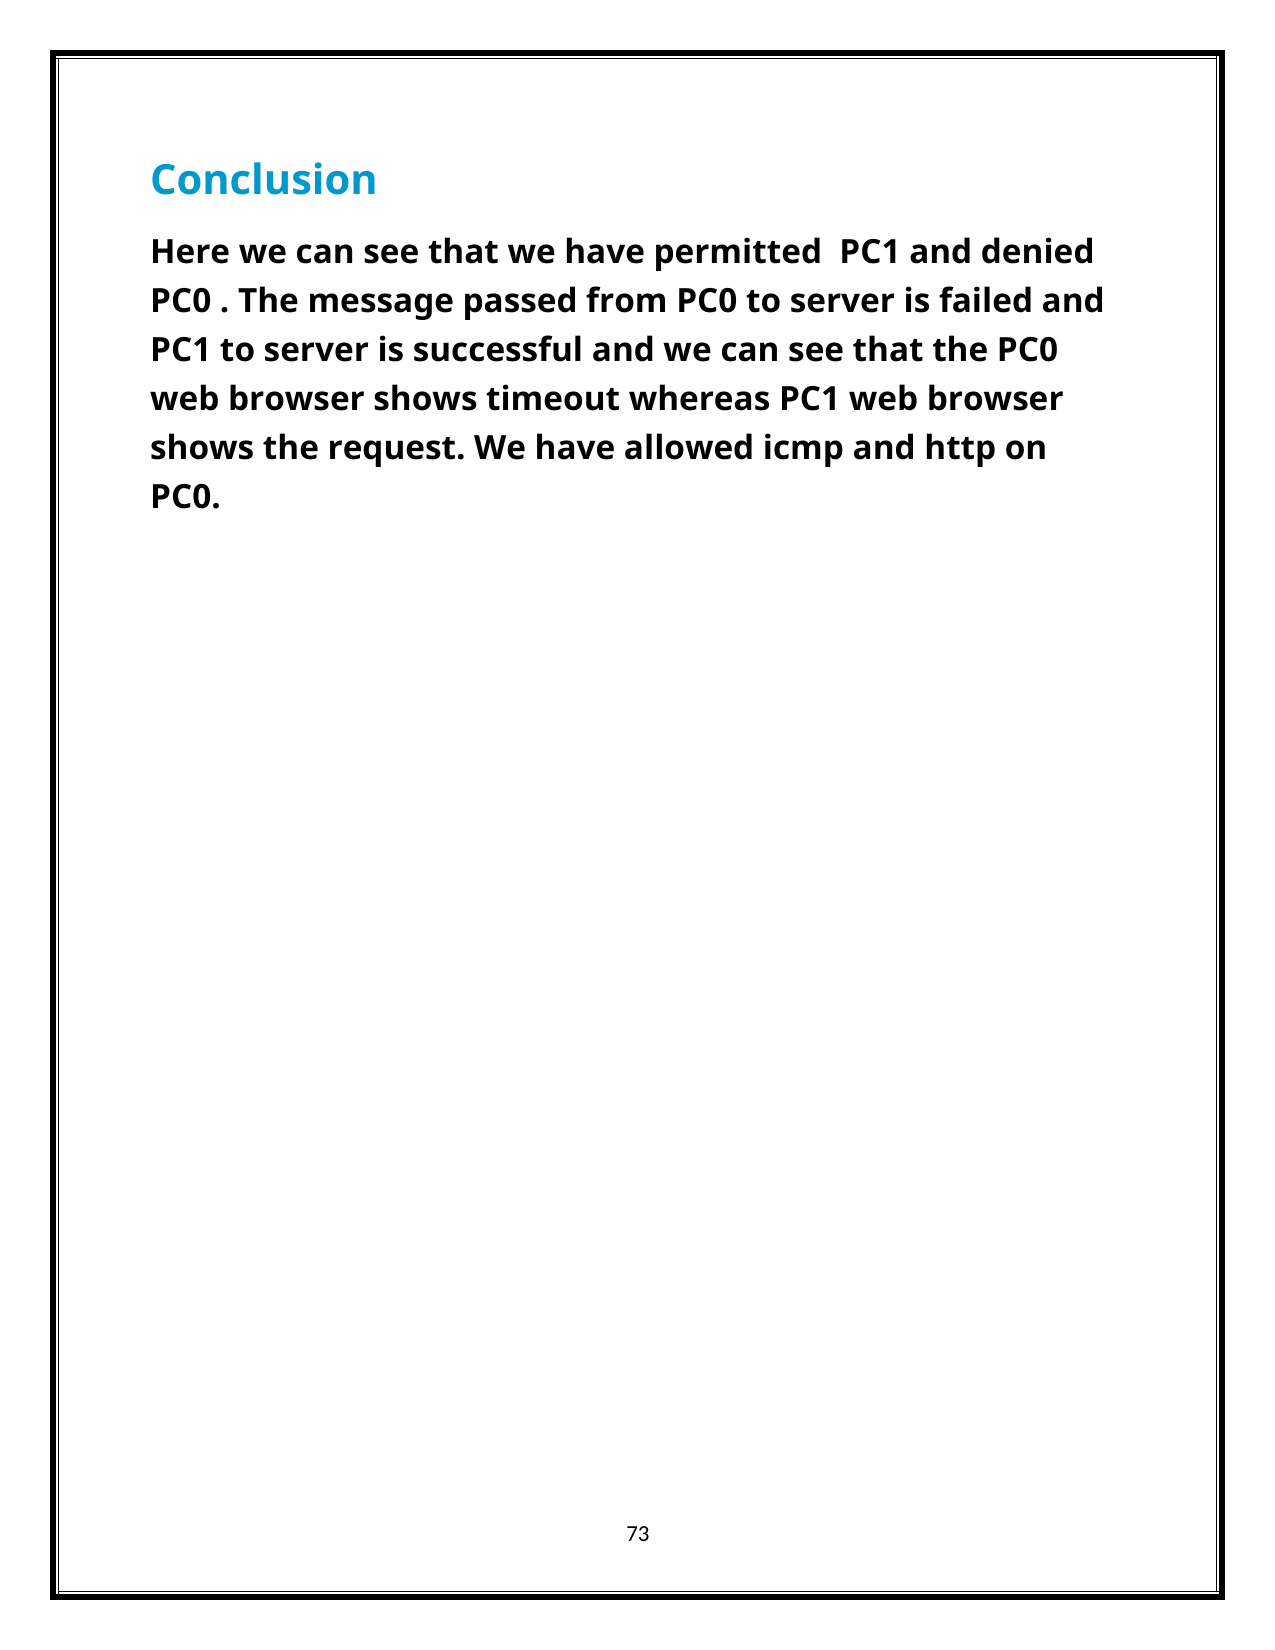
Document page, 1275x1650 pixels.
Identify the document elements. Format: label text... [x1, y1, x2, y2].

text Conclusion [150, 150, 1125, 207]
text Here we can see that we have permitted PC1 and denied PC0 . The message passed from PC0 to server is failed and PC1 to server is successful and we can see that the PC0 web browser shows timeout whereas PC1 web browser shows the request. We have allowed icmp and http on PC0. [150, 228, 1125, 518]
